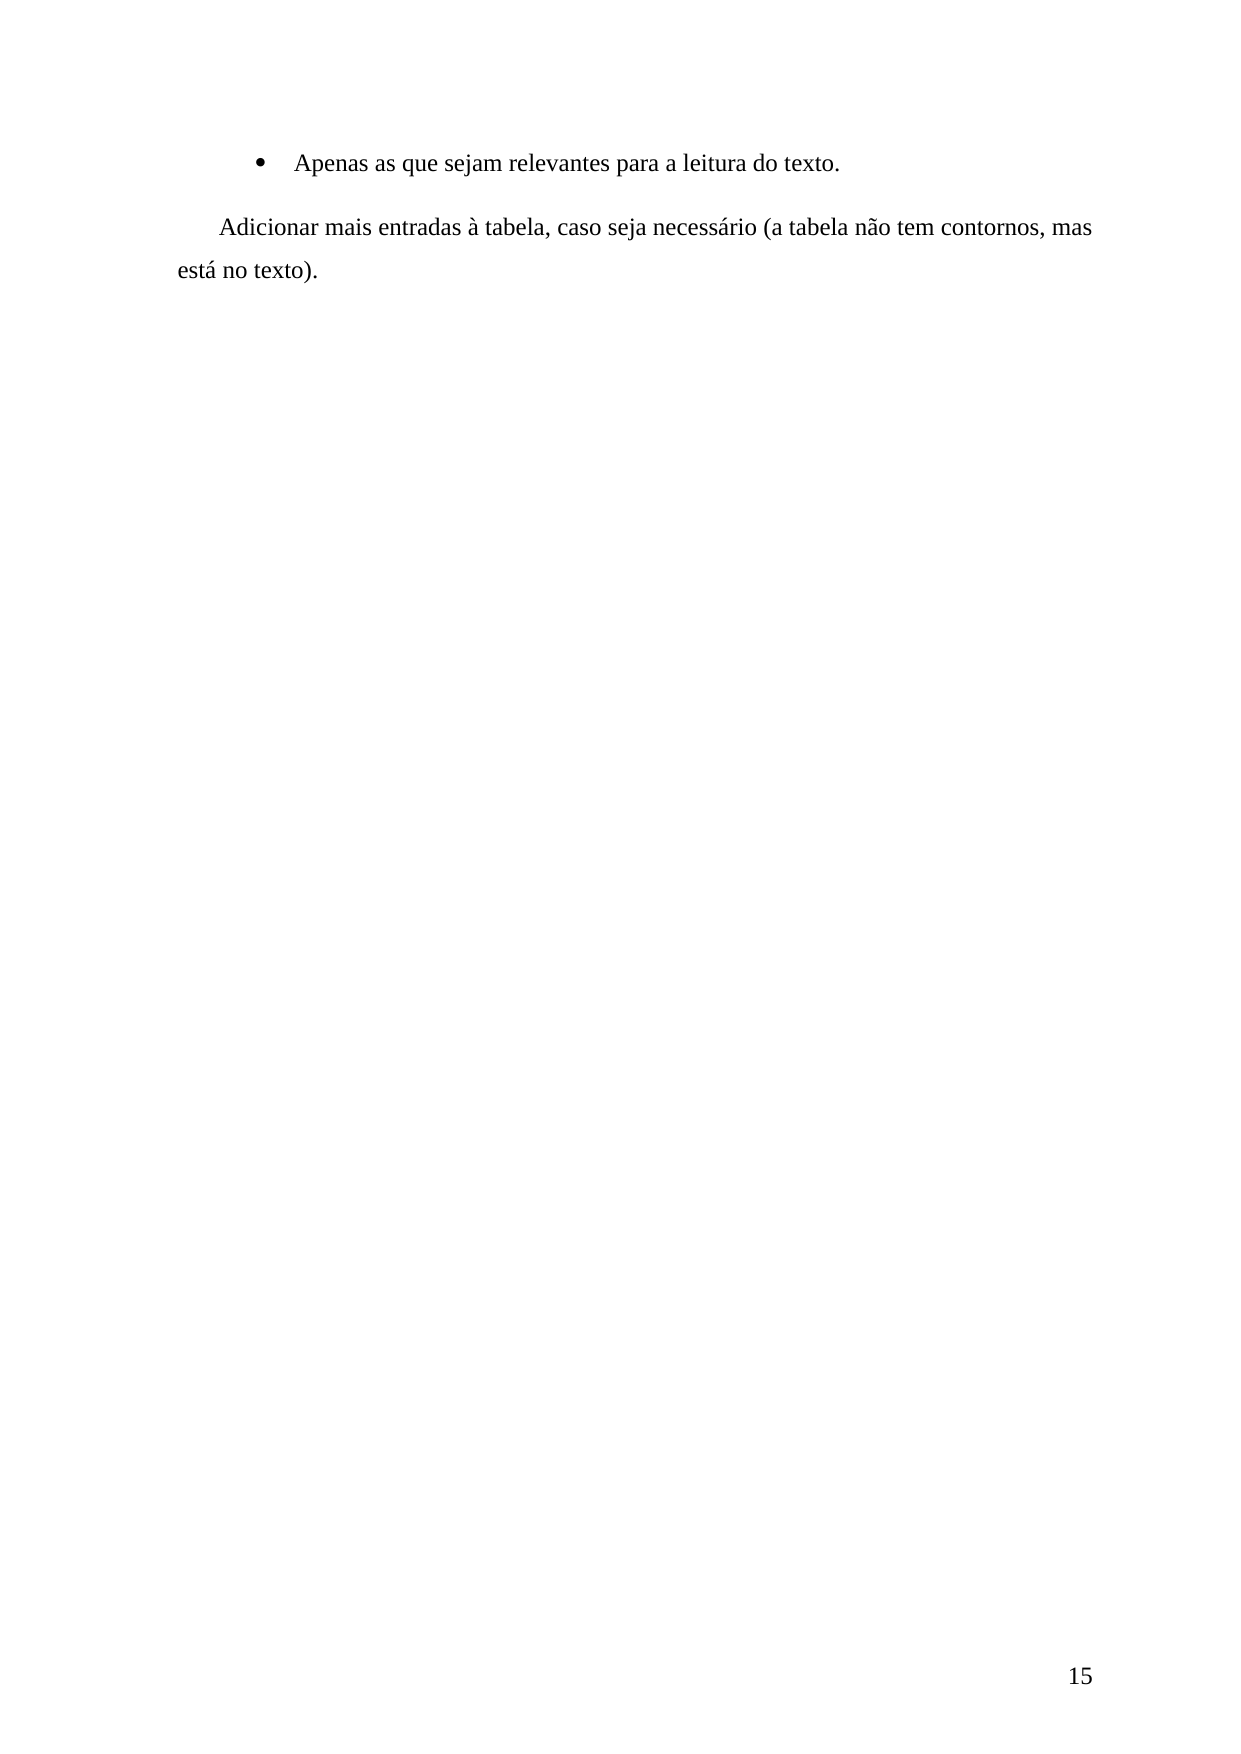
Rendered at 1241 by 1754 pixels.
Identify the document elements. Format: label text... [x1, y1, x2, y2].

list Apenas as que sejam relevantes para a leitura do texto. [256, 148, 1092, 176]
text Adicionar mais entradas à tabela, caso seja necessário (a tabela não tem contornos, mas está no texto). [177, 212, 1092, 283]
